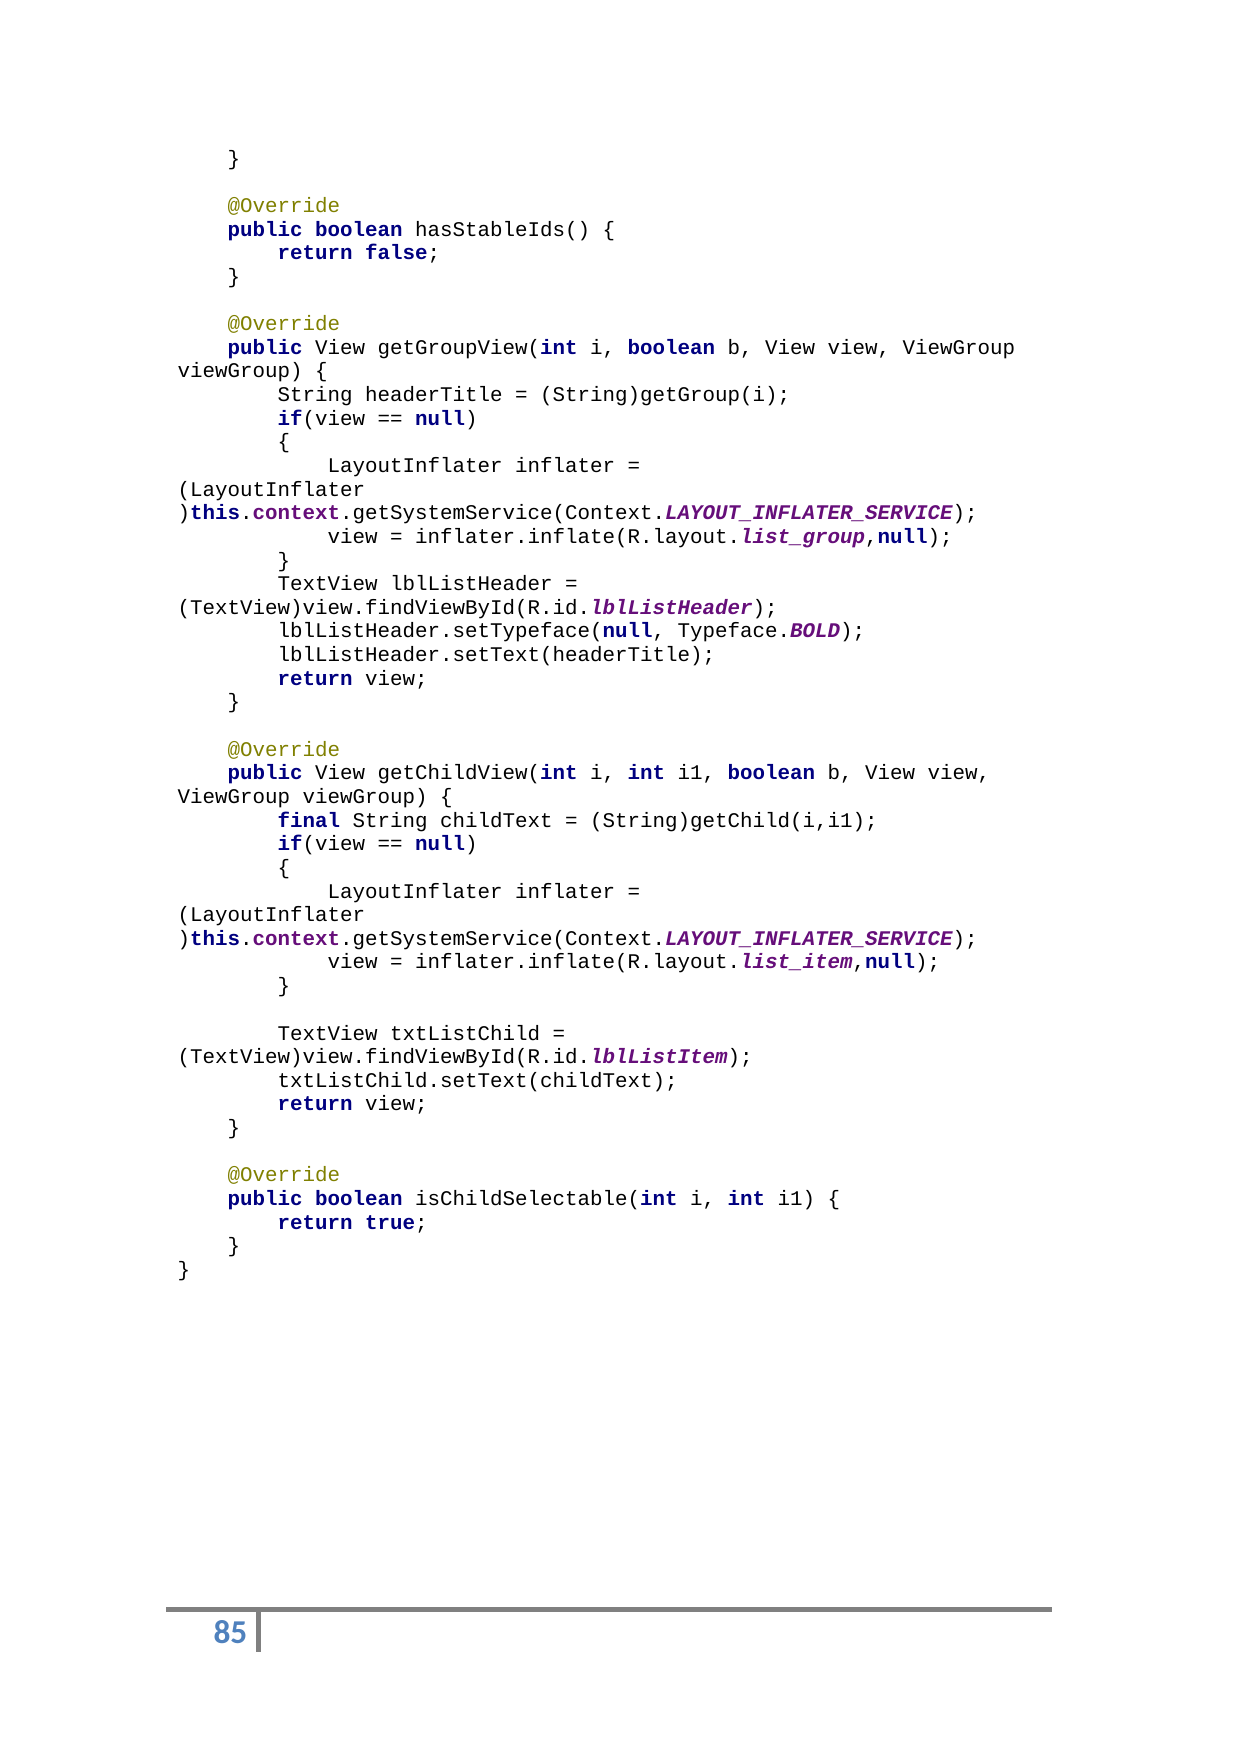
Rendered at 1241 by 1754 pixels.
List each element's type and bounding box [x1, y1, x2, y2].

text [177, 148, 1063, 1283]
